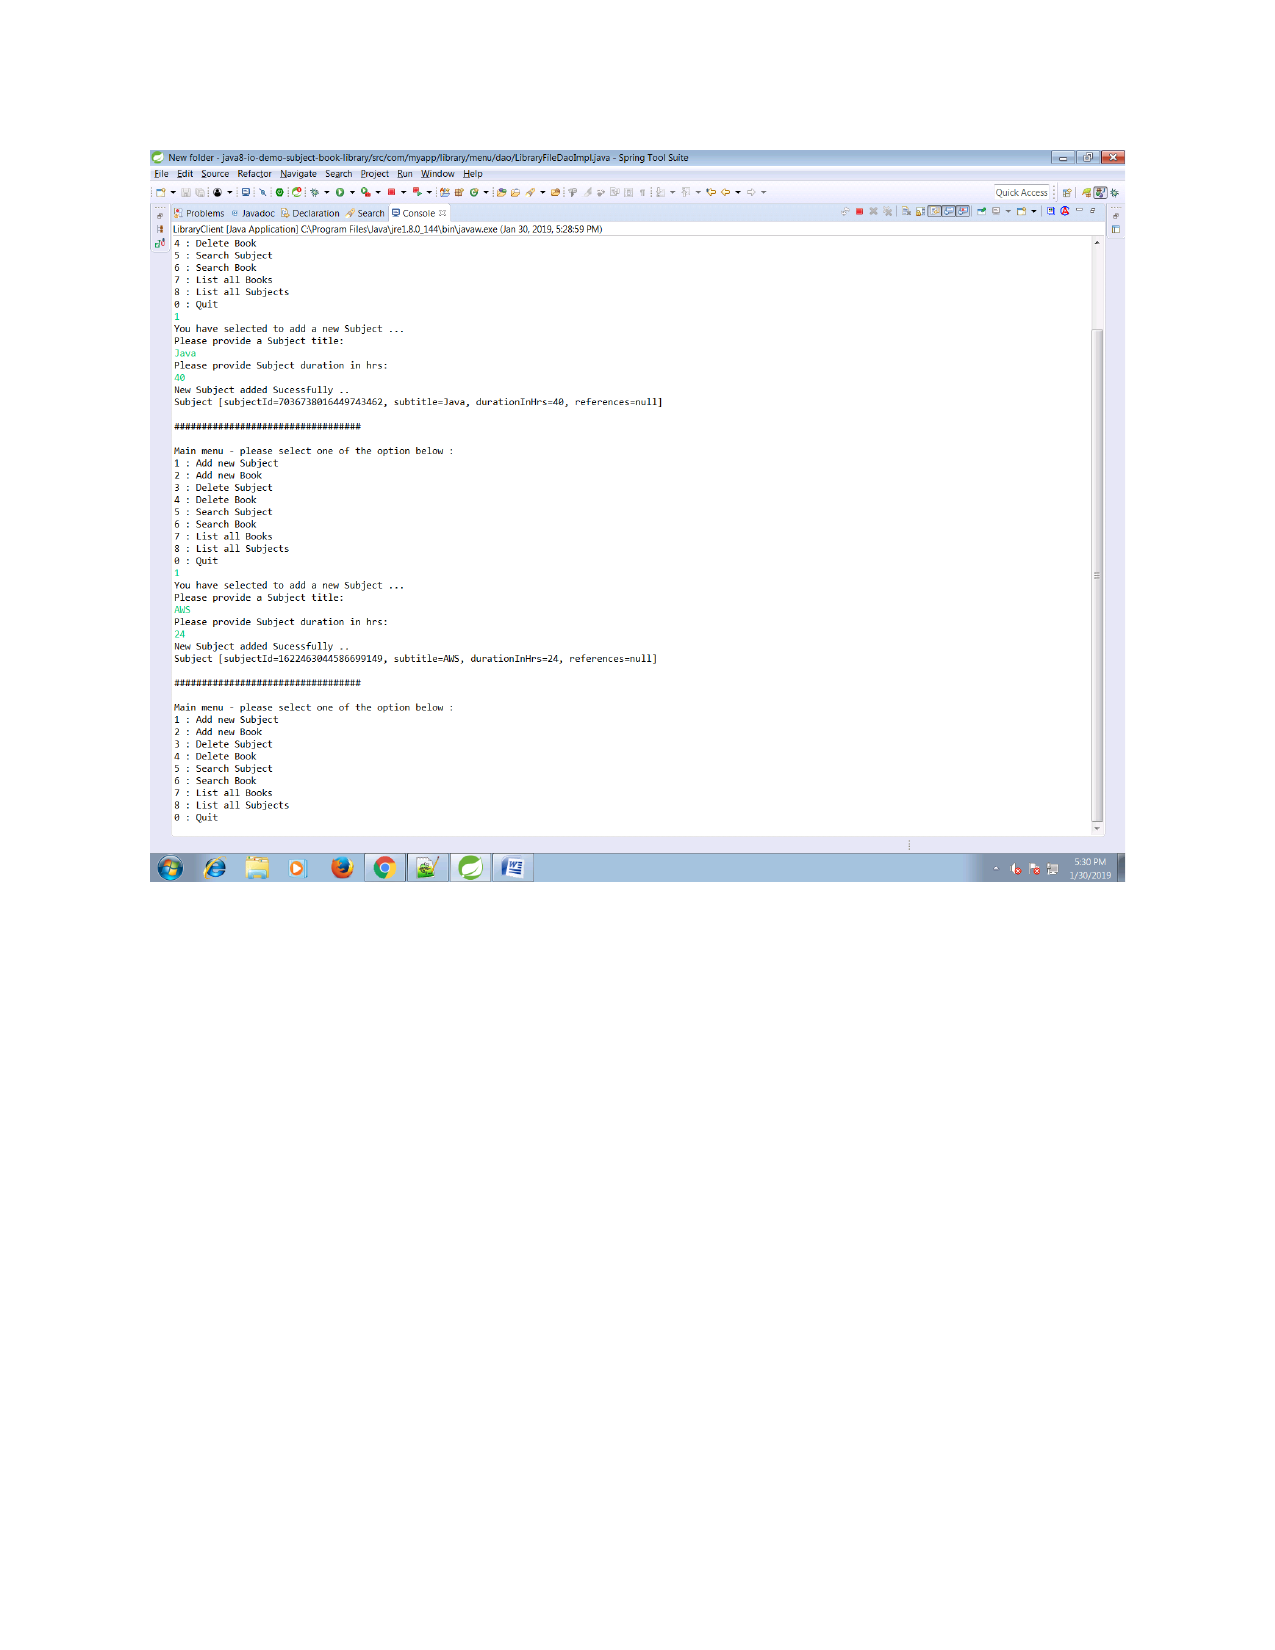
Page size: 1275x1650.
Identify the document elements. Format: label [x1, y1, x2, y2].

picture [150, 150, 1125, 882]
